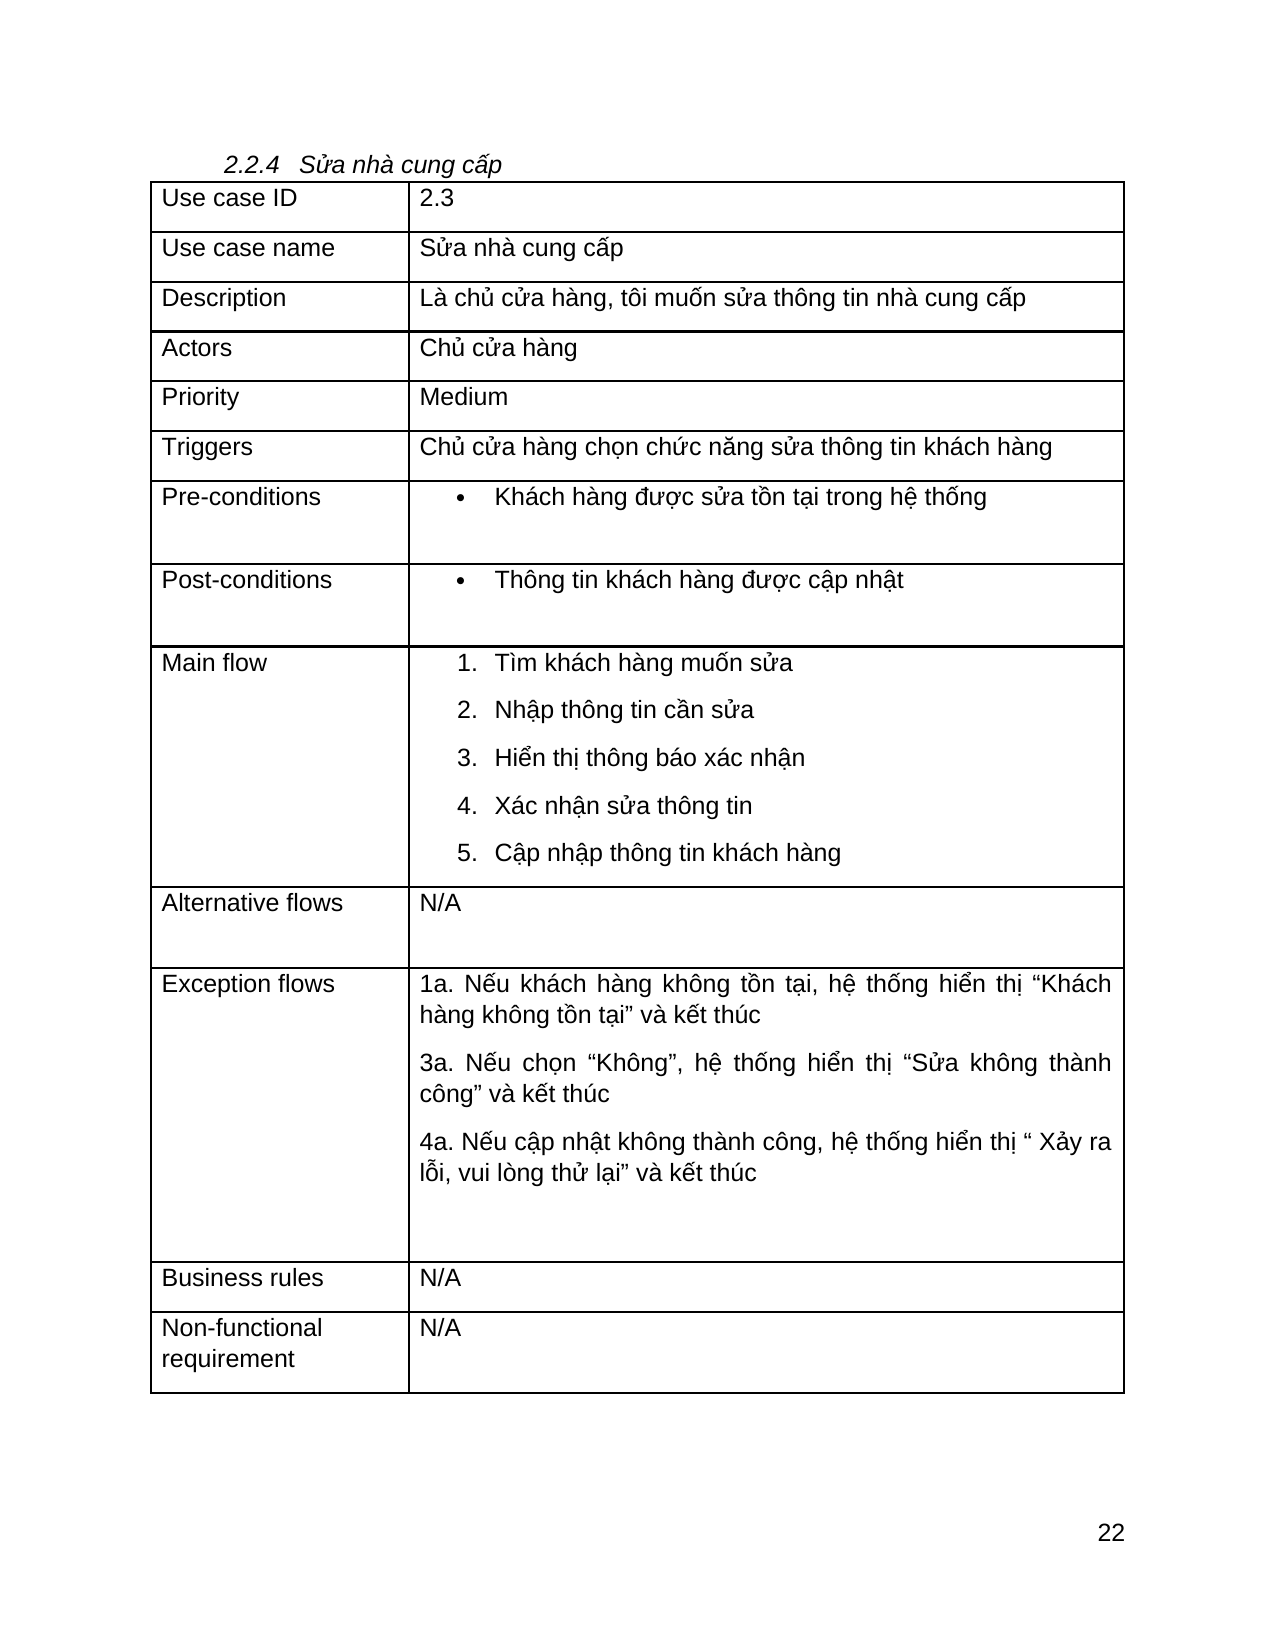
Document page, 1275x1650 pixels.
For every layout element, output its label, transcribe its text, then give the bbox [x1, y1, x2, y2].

table_cell N/A [410, 1263, 1123, 1311]
table_header Use case ID [152, 183, 408, 231]
table_cell 1a. Nếu khách hàng không tồn tại, hệ thống hiển thị “Khách hàng không tồn tại” và kết thúc 3a. Nếu chọn “Không”, hệ thống hiển thị “Sửa không thành công” và kết thúc 4a. Nếu cập nhật không thành công, hệ thống hiển thị “ Xảy ra lỗi, vui lòng thử lại” và kết thúc [410, 969, 1123, 1261]
table_cell Chủ cửa hàng [410, 333, 1123, 380]
table_cell Là chủ cửa hàng, tôi muốn sửa thông tin nhà cung cấp [410, 283, 1123, 330]
table_cell Description [152, 283, 408, 330]
table_cell Tìm khách hàng muốn sửa Nhập thông tin cần sửa Hiển thị thông báo xác nhận Xác nhận sửa thông tin Cập nhập thông tin khách hàng [410, 648, 1123, 886]
table_cell N/A [410, 888, 1123, 967]
table_cell Main flow [152, 648, 408, 886]
table_cell Khách hàng được sửa tồn tại trong hệ thống [410, 482, 1123, 563]
table_cell Post-conditions [152, 565, 408, 645]
table_cell Sửa nhà cung cấp [410, 233, 1123, 281]
table_cell Actors [152, 333, 408, 380]
table_cell Priority [152, 382, 408, 430]
subtitle Sửa nhà cung cấp [224, 150, 1125, 179]
table_cell Exception flows [152, 969, 408, 1261]
table_cell Triggers [152, 432, 408, 480]
table_header 2.3 [410, 183, 1123, 231]
table_cell Business rules [152, 1263, 408, 1311]
table_cell Alternative flows [152, 888, 408, 967]
table_cell Thông tin khách hàng được cập nhật [410, 565, 1123, 645]
table_cell N/A [410, 1313, 1123, 1392]
table_cell Use case name [152, 233, 408, 281]
table_cell Chủ cửa hàng chọn chức năng sửa thông tin khách hàng [410, 432, 1123, 480]
table_cell Pre-conditions [152, 482, 408, 563]
table_cell Medium [410, 382, 1123, 430]
table_cell Non-functional requirement [152, 1313, 408, 1392]
